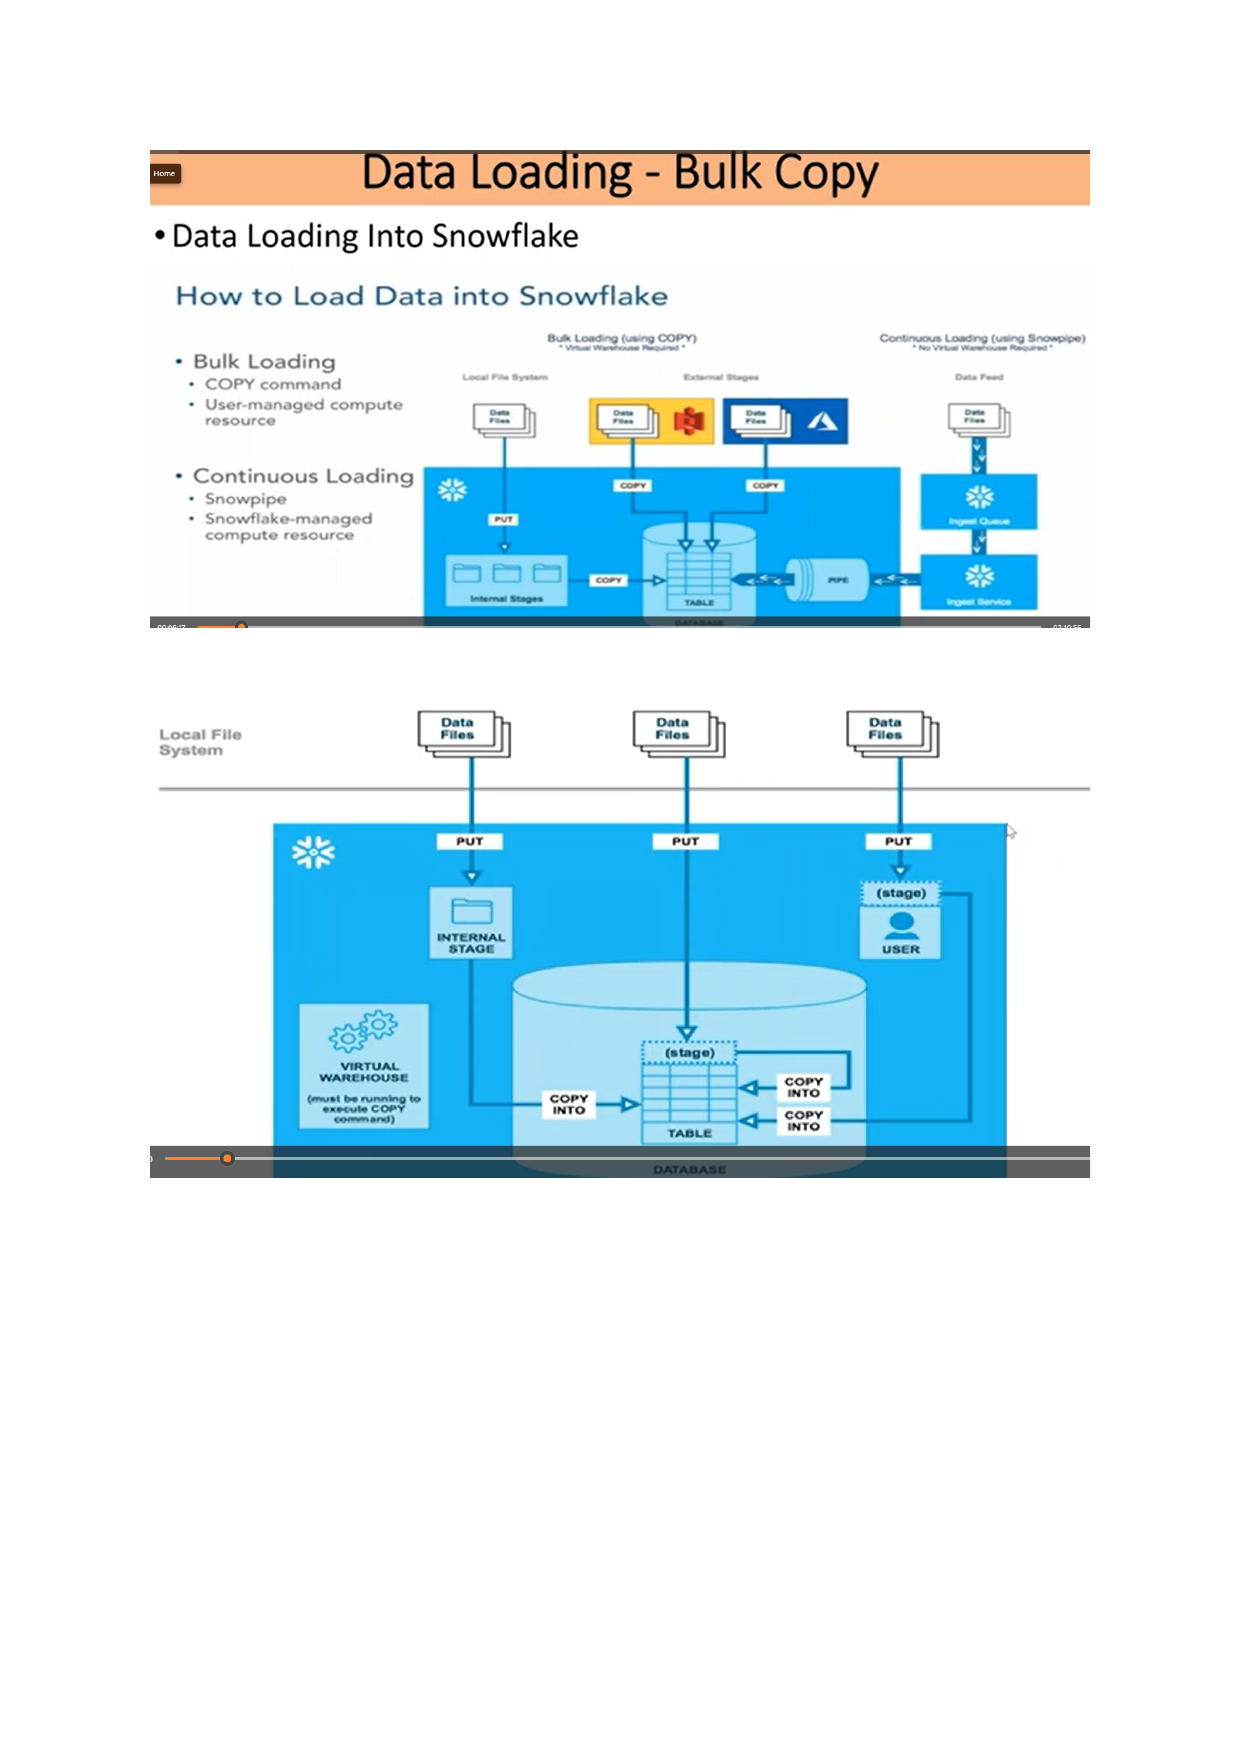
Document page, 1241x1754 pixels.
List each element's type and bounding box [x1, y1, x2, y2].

picture [150, 150, 1091, 628]
picture [150, 705, 1091, 1178]
